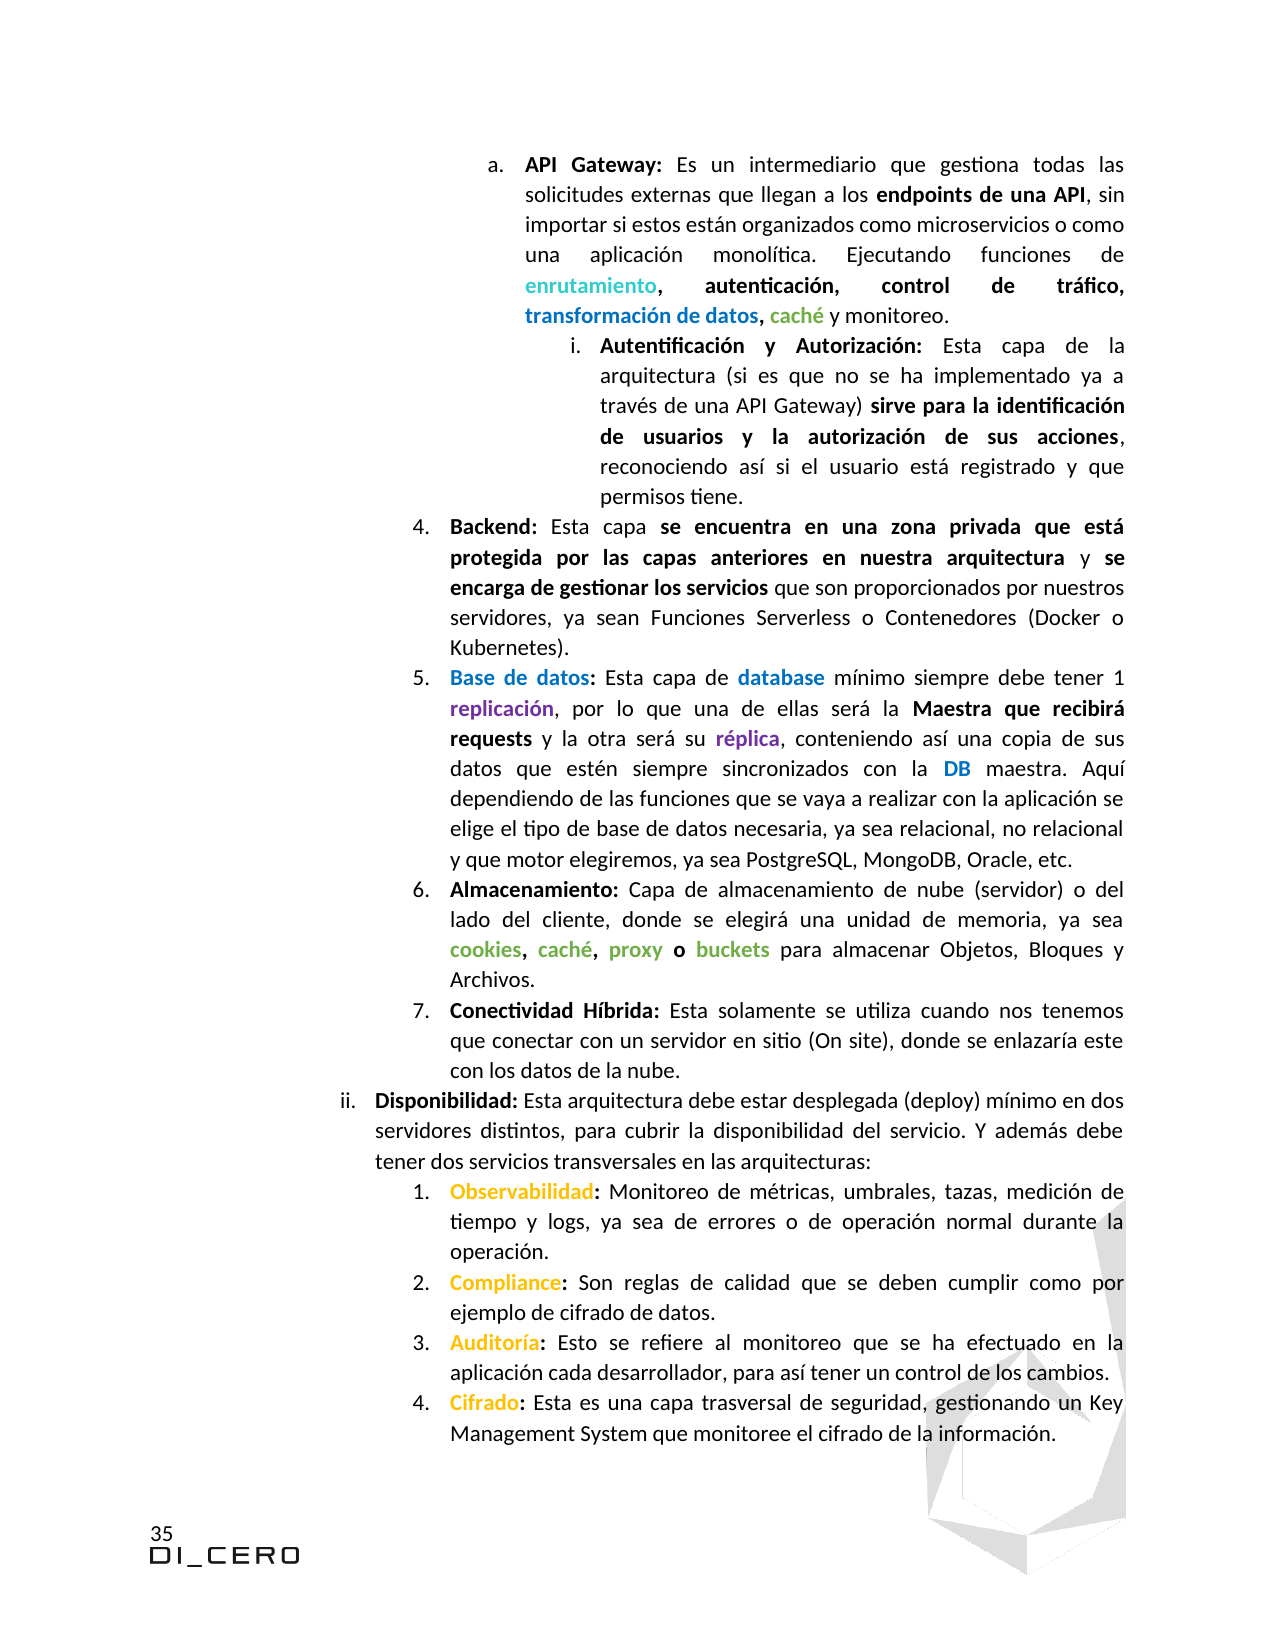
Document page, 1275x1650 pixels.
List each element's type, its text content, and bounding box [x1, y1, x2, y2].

list Backend: Esta capa se encuentra en una zona privada que está protegida por las capas anteriores en nuestra arquitectura y se encarga de gestionar los servicios que son proporcionados por nuestros servidores, ya sean Funciones Serverless o Contenedores (Docker o Kubernetes). [412, 512, 1125, 661]
picture [925, 1198, 1126, 1575]
list Autentificación y Autorización: Esta capa de la arquitectura (si es que no se ha implementado ya a través de una API Gateway) sirve para la identificación de usuarios y la autorización de sus acciones, reconociendo así si el usuario está registrado y que permisos tiene. [581, 331, 1125, 510]
list Auditoría: Esto se refiere al monitoreo que se ha efectuado en la aplicación cada desarrollador, para así tener un control de los cambios. [412, 1328, 1125, 1386]
list Almacenamiento: Capa de almacenamiento de nube (servidor) o del lado del cliente, donde se elegirá una unidad de memoria, ya sea cookies, caché, proxy o buckets para almacenar Objetos, Bloques y Archivos. [412, 875, 1125, 994]
list API Gateway: Es un intermediario que gestiona todas las solicitudes externas que llegan a los endpoints de una API, sin importar si estos están organizados como microservicios o como una aplicación monolítica. Ejecutando funciones de enrutamiento, autenticación, control de tráfico, transformación de datos, caché y monitoreo. [487, 150, 1125, 329]
list Disponibilidad: Esta arquitectura debe estar desplegada (deploy) mínimo en dos servidores distintos, para cubrir la disponibilidad del servicio. Y además debe tener dos servicios transversales en las arquitecturas: [356, 1086, 1125, 1175]
list Compliance: Son reglas de calidad que se deben cumplir como por ejemplo de cifrado de datos. [412, 1268, 1125, 1326]
list Base de datos: Esta capa de database mínimo siempre debe tener 1 replicación, por lo que una de ellas será la Maestra que recibirá requests y la otra será su réplica, conteniendo así una copia de sus datos que estén siempre sincronizados con la DB maestra. Aquí dependiendo de las funciones que se vaya a realizar con la aplicación se elige el tipo de base de datos necesaria, ya sea relacional, no relacional y que motor elegiremos, ya sea PostgreSQL, MongoDB, Oracle, etc. [412, 663, 1125, 873]
list Conectividad Híbrida: Esta solamente se utiliza cuando nos tenemos que conectar con un servidor en sitio (On site), donde se enlazaría este con los datos de la nube. [412, 996, 1125, 1084]
list Cifrado: Esta es una capa trasversal de seguridad, gestionando un Key Management System que monitoree el cifrado de la información. [412, 1388, 1125, 1447]
list Observabilidad: Monitoreo de métricas, umbrales, tazas, medición de tiempo y logs, ya sea de errores o de operación normal durante la operación. [412, 1177, 1125, 1266]
picture [150, 1547, 299, 1567]
